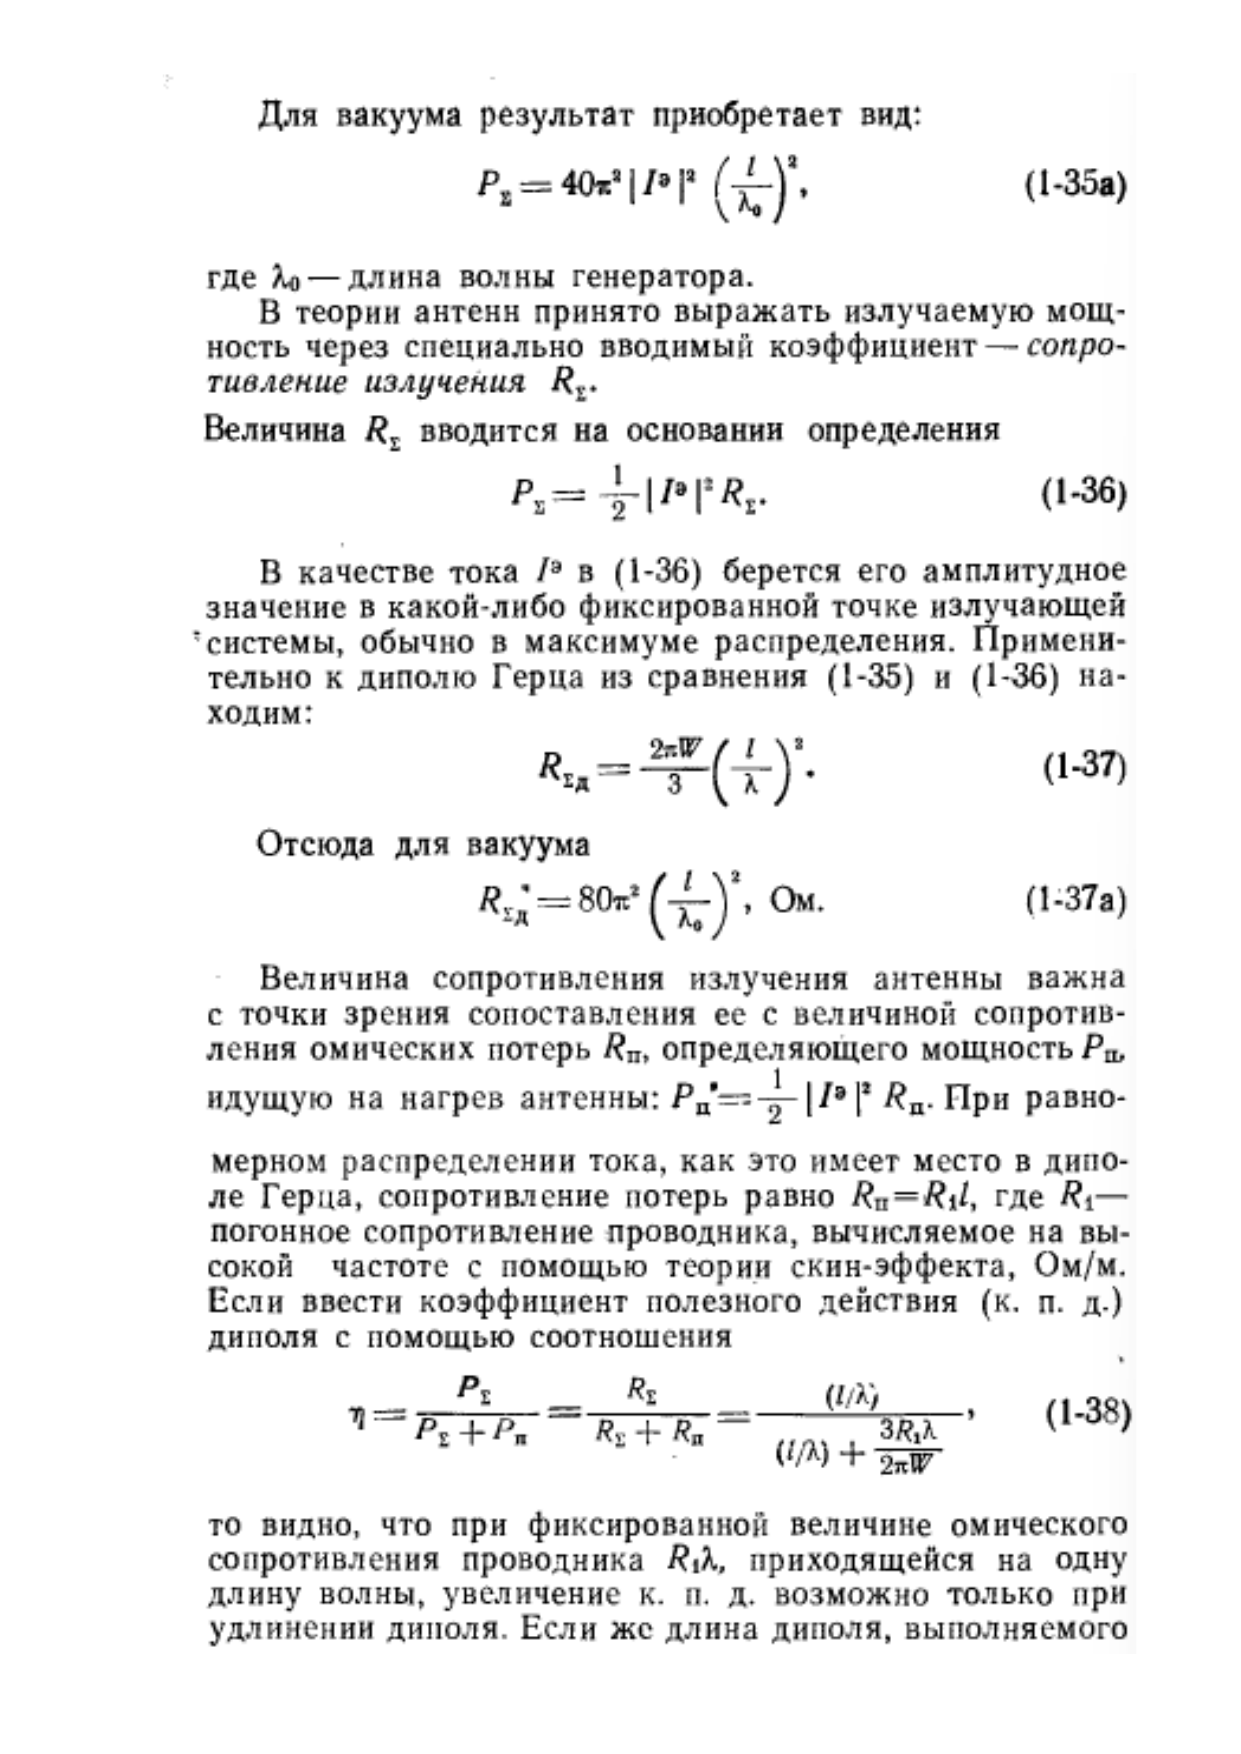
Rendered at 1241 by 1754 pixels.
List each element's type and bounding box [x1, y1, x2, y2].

picture [162, 73, 1137, 1654]
